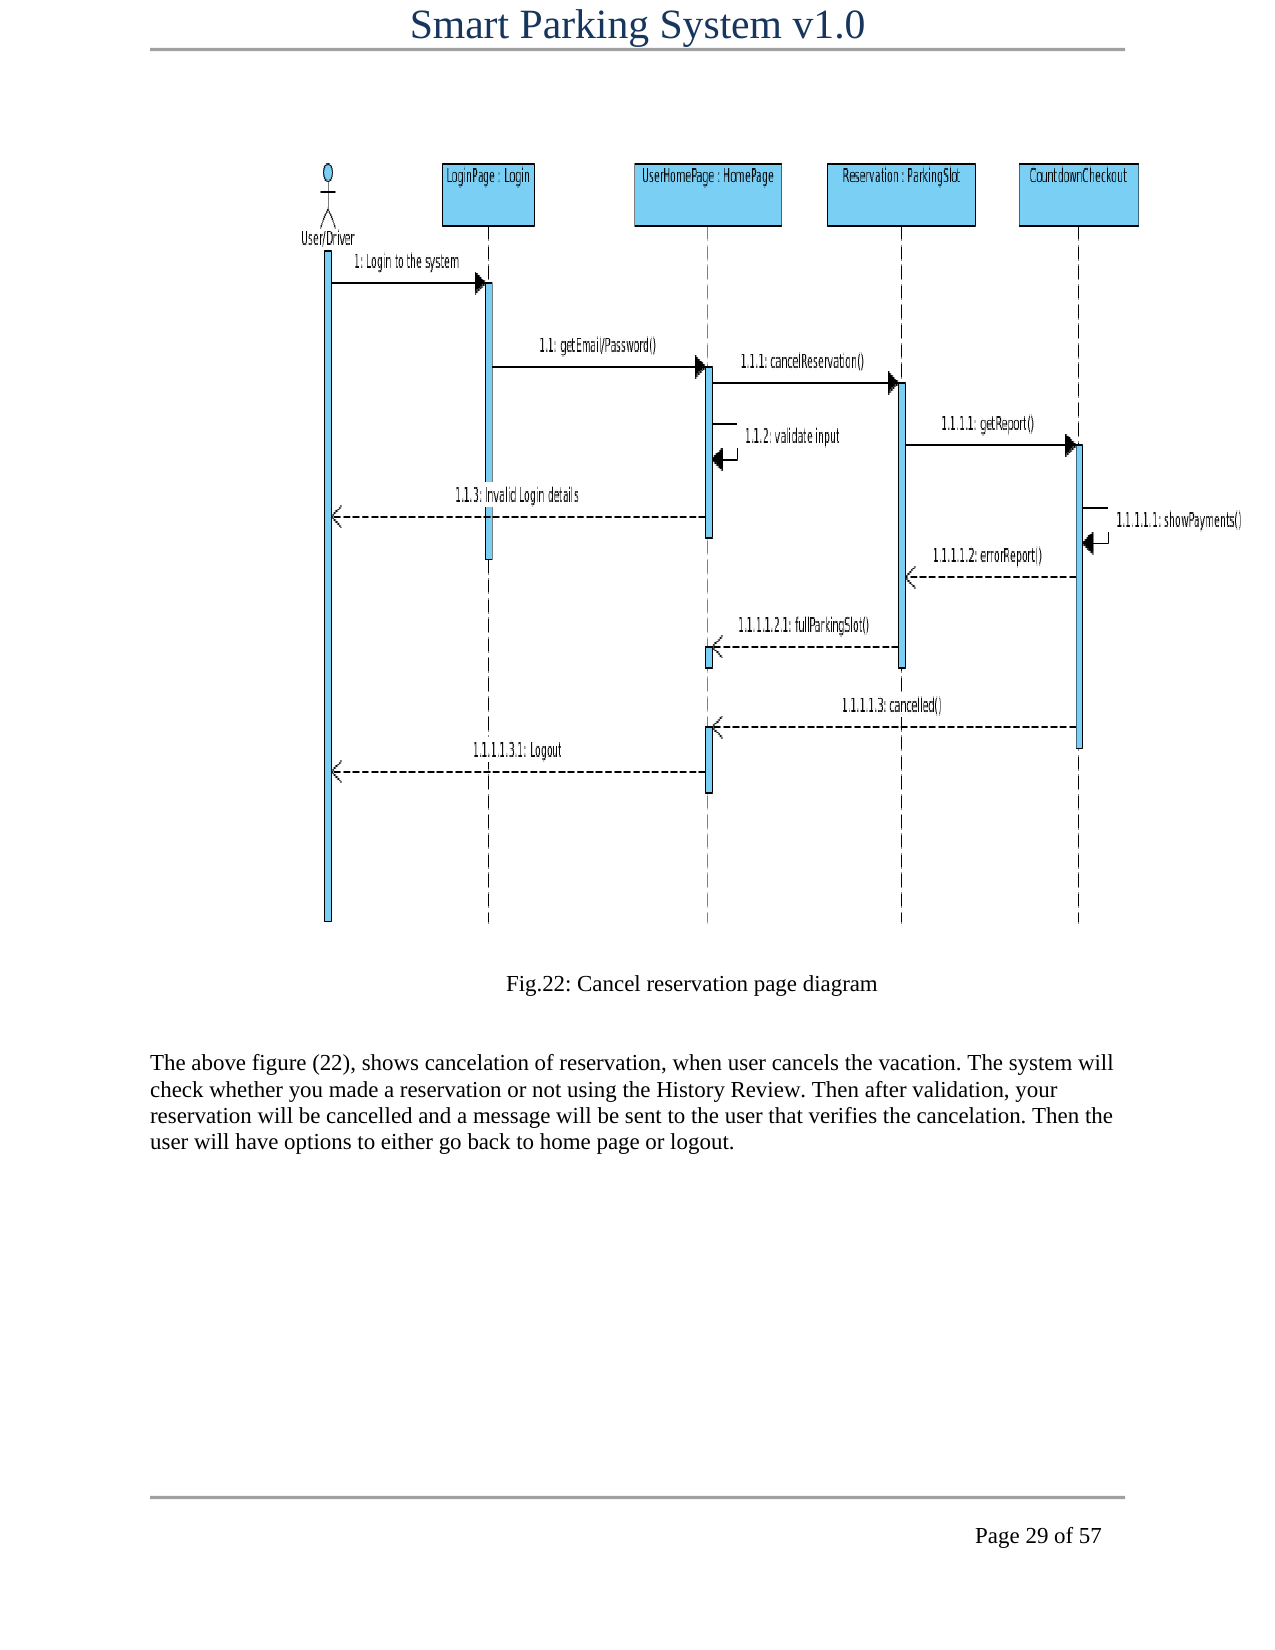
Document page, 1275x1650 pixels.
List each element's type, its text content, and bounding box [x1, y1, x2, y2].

picture [300, 150, 1263, 971]
text Fig.22: Cancel reservation page diagram [300, 971, 1125, 997]
text The above figure (22), shows cancelation of reservation, when user cancels the vacation. The system will check whether you made a reservation or not using the History Review. Then after validation, your reservation will be cancelled and a message will be sent to the user that verifies the cancelation. Then the user will have options to either go back to home page or logout. [150, 1049, 1125, 1155]
